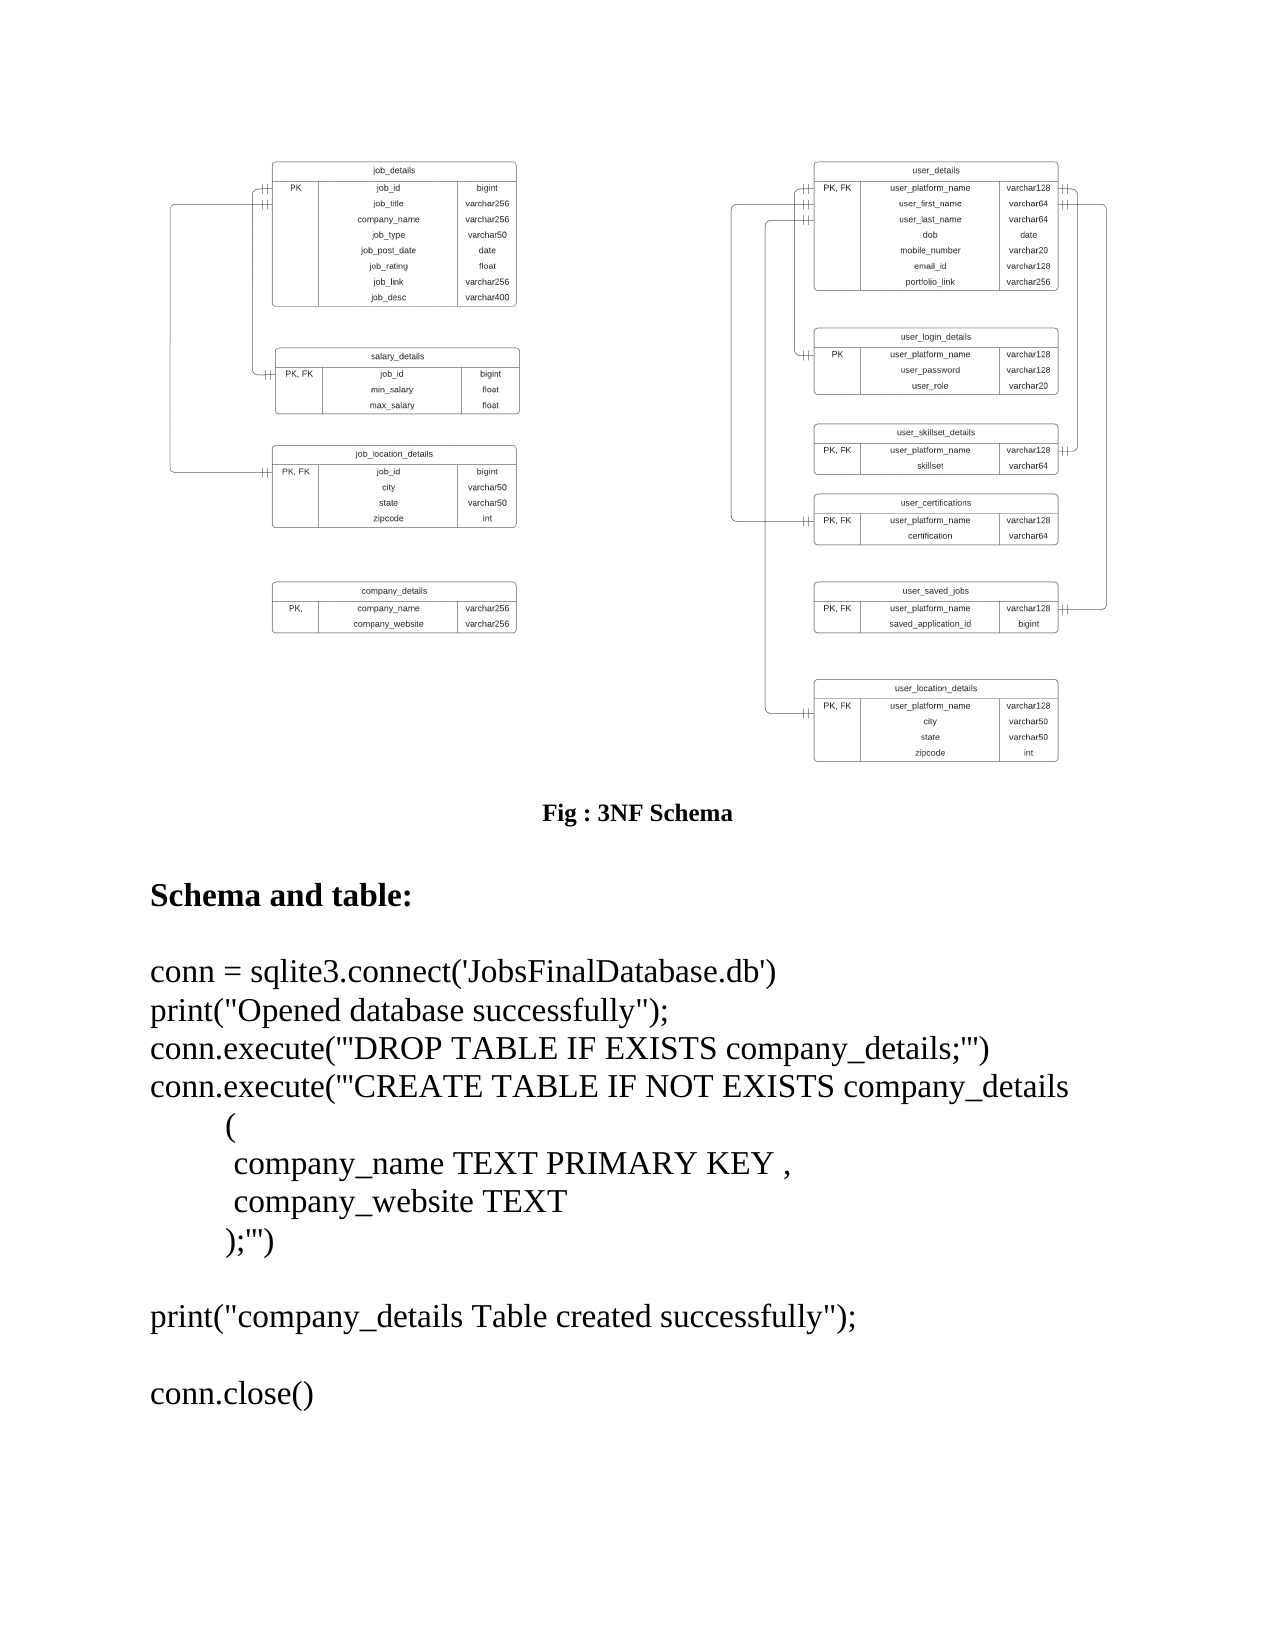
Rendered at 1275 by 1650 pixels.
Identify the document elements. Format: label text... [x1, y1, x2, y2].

text conn = sqlite3.connect('JobsFinalDatabase.db') [150, 952, 1125, 990]
text company_website TEXT [150, 1182, 1125, 1220]
text ( [150, 1105, 1125, 1143]
text Fig : 3NF Schema [150, 798, 1125, 827]
text Schema and table: [150, 875, 1125, 913]
text conn.execute('''DROP TABLE IF EXISTS company_details;''') [150, 1028, 1125, 1067]
text conn.close() [150, 1373, 1125, 1412]
text company_name TEXT PRIMARY KEY , [150, 1143, 1125, 1182]
text print("Opened database successfully"); [150, 990, 1125, 1028]
text print("company_details Table created successfully"); [150, 1297, 1125, 1335]
picture [150, 142, 1125, 770]
text );''') [150, 1220, 1125, 1258]
text conn.execute('''CREATE TABLE IF NOT EXISTS company_details [150, 1067, 1125, 1105]
